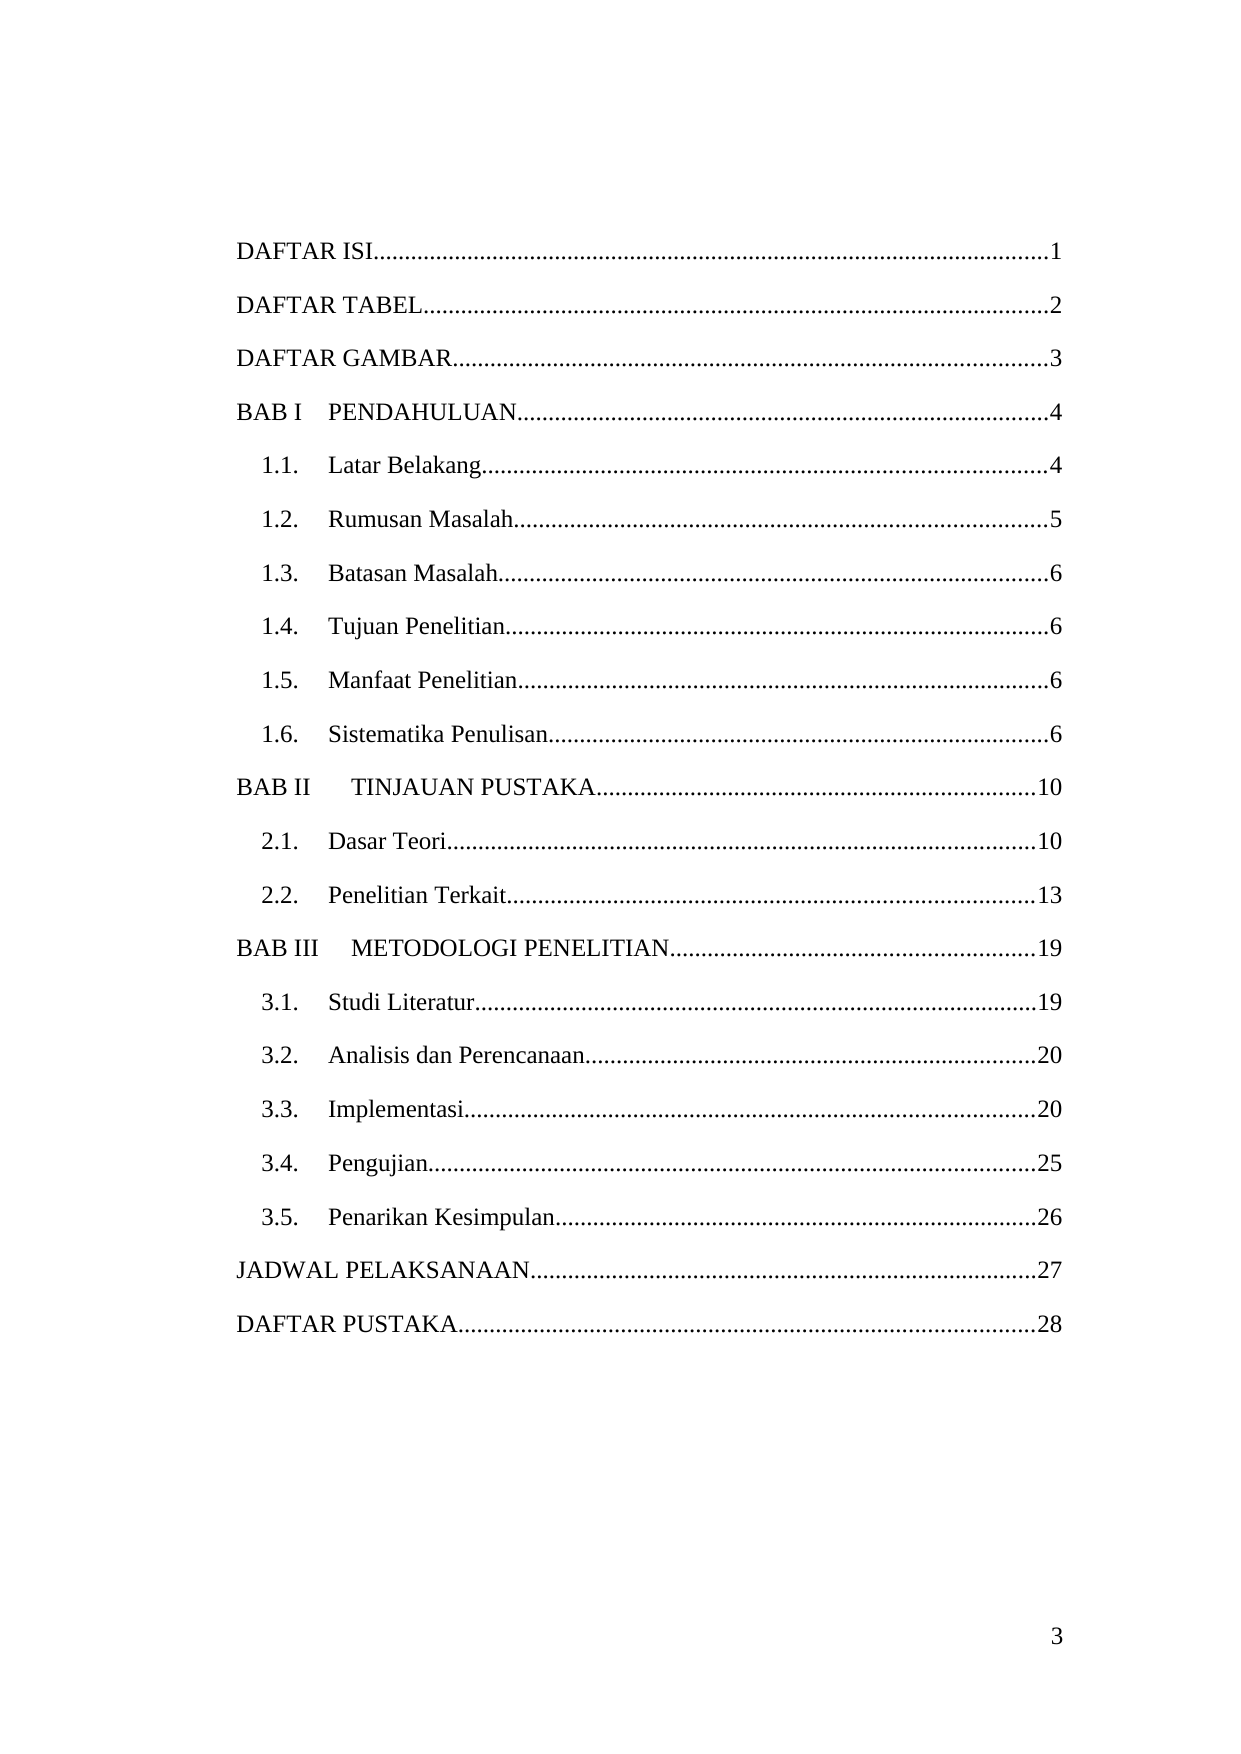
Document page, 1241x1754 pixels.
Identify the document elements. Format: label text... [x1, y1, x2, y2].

text 3.5. Penarikan Kesimpulan 26 [261, 1202, 1063, 1230]
text 1.2. Rumusan Masalah 5 [261, 504, 1063, 533]
text 1.1. Latar Belakang 4 [261, 451, 1063, 479]
text 3.3. Implementasi 20 [261, 1094, 1063, 1123]
text JADWAL PELAKSANAAN 27 [236, 1255, 1063, 1284]
text 3.2. Analisis dan Perencanaan 20 [261, 1041, 1063, 1069]
text BAB I PENDAHULUAN 4 [236, 397, 1063, 426]
text DAFTAR PUSTAKA 28 [236, 1309, 1063, 1337]
text 3.4. Pengujian 25 [261, 1148, 1063, 1177]
text 1.6. Sistematika Penulisan 6 [261, 719, 1063, 747]
text DAFTAR GAMBAR 3 [236, 343, 1063, 372]
text DAFTAR ISI 1 [236, 236, 1063, 265]
text 1.5. Manfaat Penelitian 6 [261, 665, 1063, 694]
text 3.1. Studi Literatur 19 [261, 987, 1063, 1016]
text DAFTAR TABEL 2 [236, 290, 1063, 318]
text 1.4. Tujuan Penelitian 6 [261, 611, 1063, 640]
text BAB III METODOLOGI PENELITIAN 19 [236, 933, 1063, 962]
text BAB II TINJAUAN PUSTAKA 10 [236, 772, 1063, 801]
text 1.3. Batasan Masalah 6 [261, 558, 1063, 587]
text 2.2. Penelitian Terkait 13 [261, 880, 1063, 908]
text 2.1. Dasar Teori 10 [261, 826, 1063, 855]
